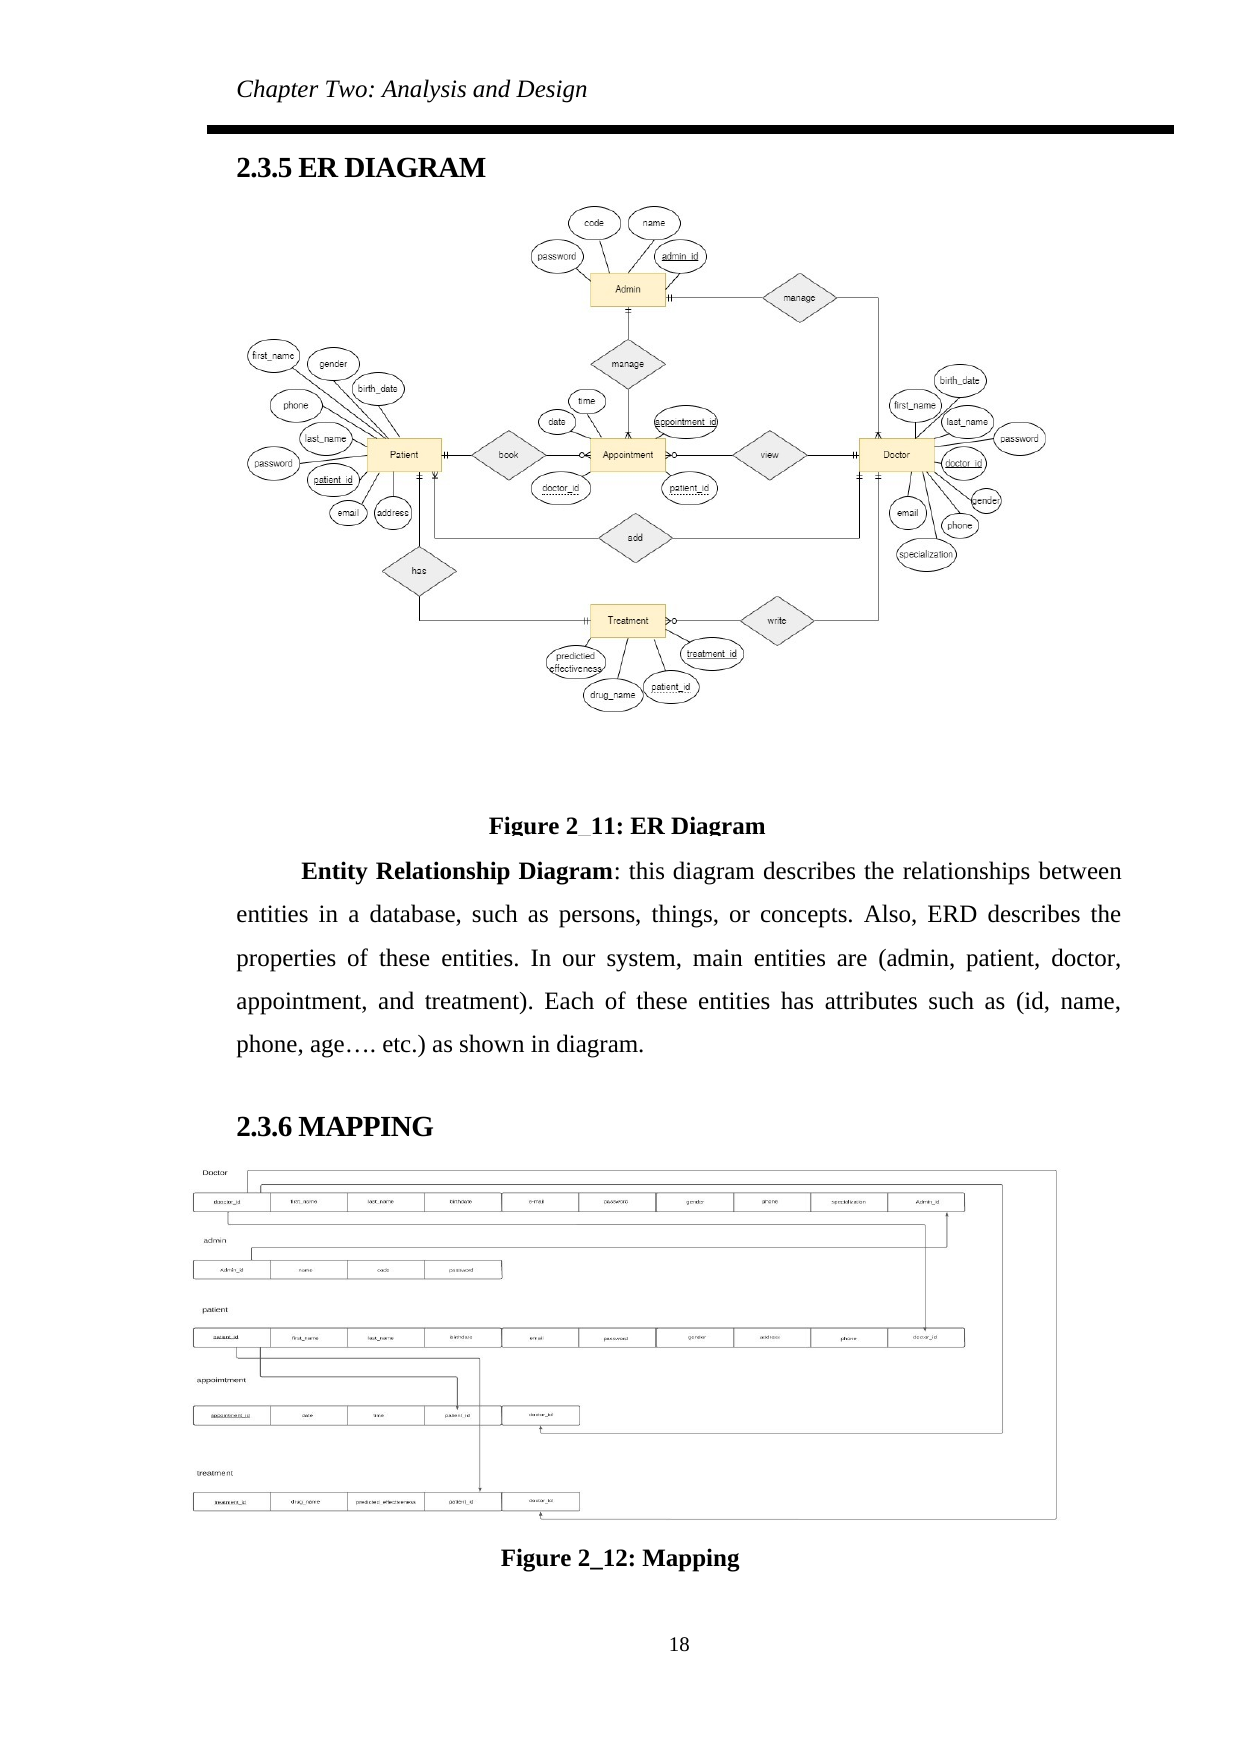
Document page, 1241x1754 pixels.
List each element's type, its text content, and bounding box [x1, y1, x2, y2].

text Entity Relationship Diagram: this diagram describes the relationships between entities in a database, such as persons, things, or concepts. Also, ERD describes the properties of these entities. In our system, main entities are (admin, patient, doctor, appointment, and treatment). Each of these entities has attributes such as (id, name, phone, age…. etc.) as shown in diagram. [236, 856, 1122, 1058]
subtitle 2.3.5 ER Diagram [236, 150, 1062, 183]
subtitle 2.3.6 mapping [236, 1109, 1062, 1143]
picture [177, 1154, 1065, 1527]
picture [247, 206, 1046, 712]
